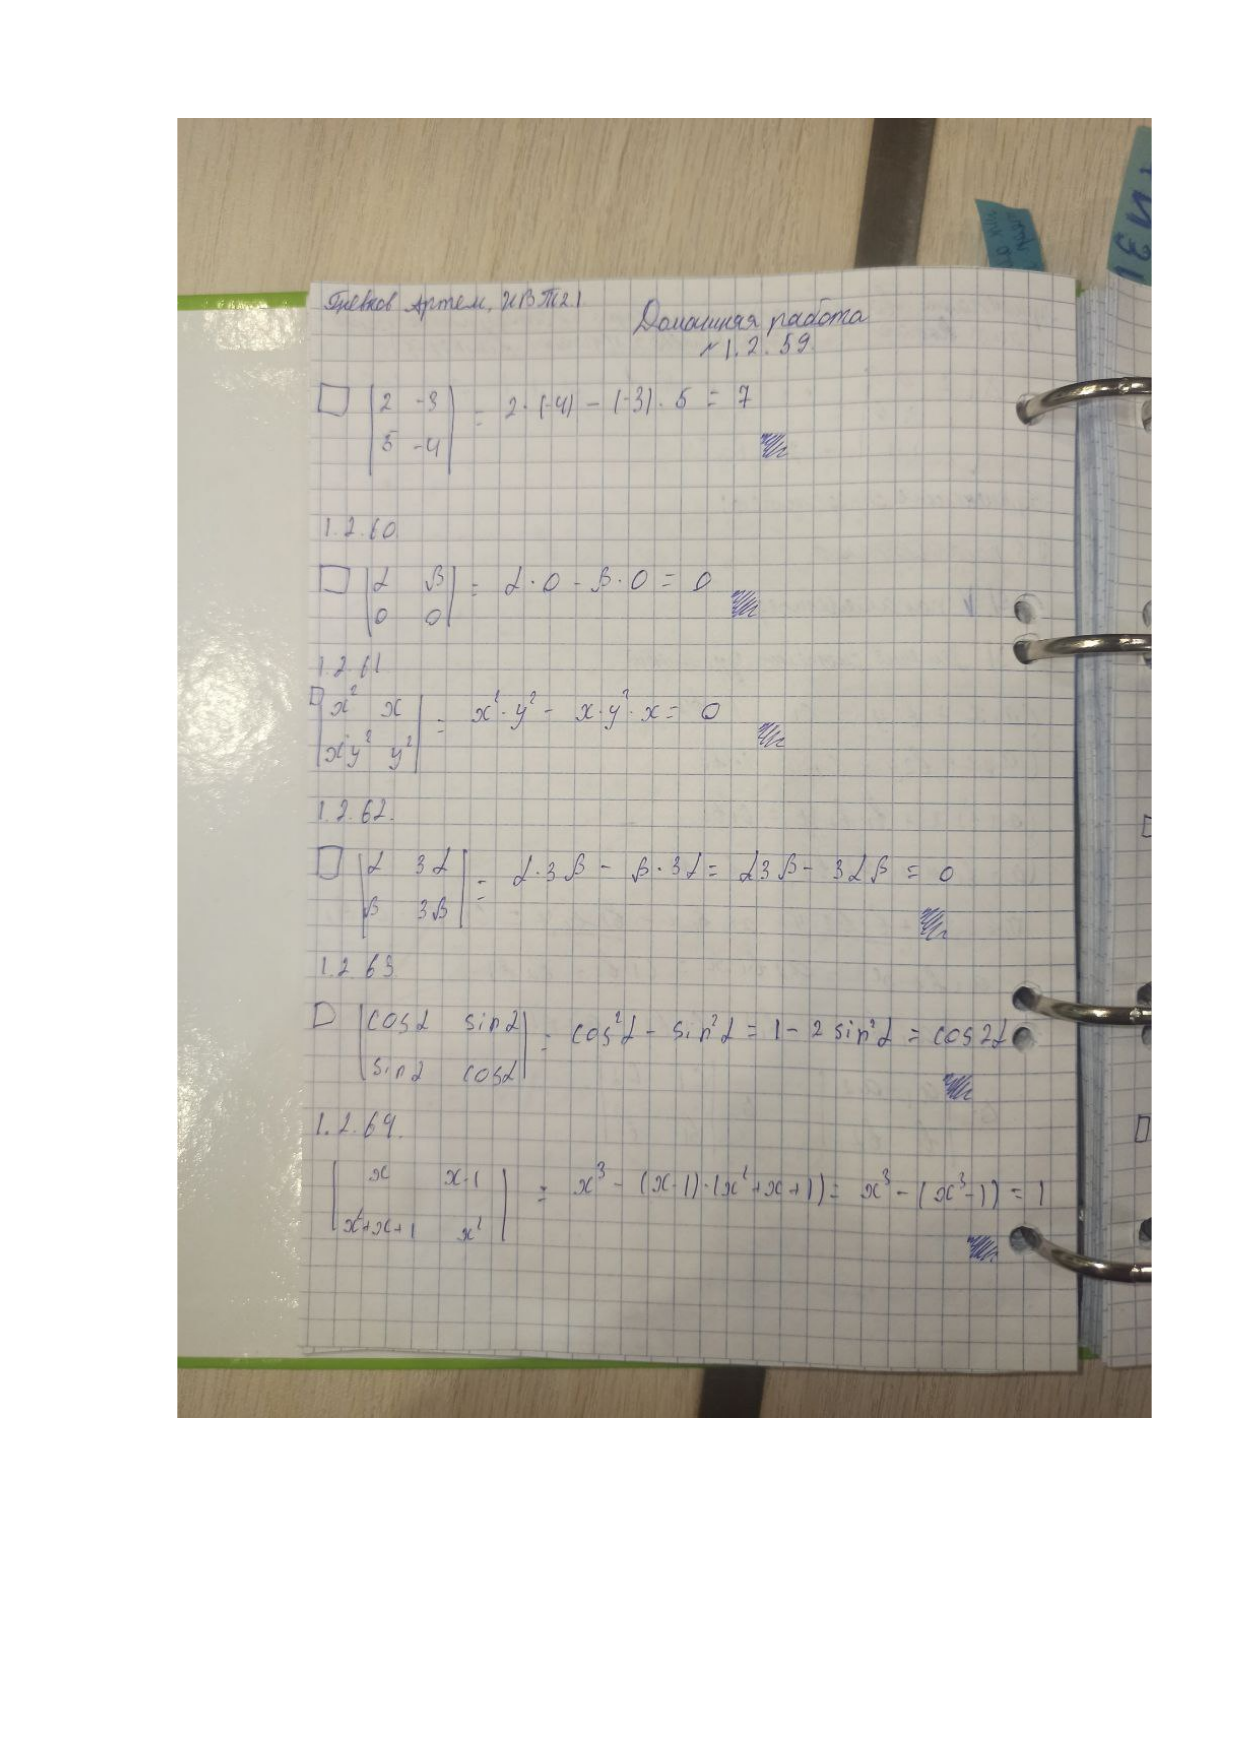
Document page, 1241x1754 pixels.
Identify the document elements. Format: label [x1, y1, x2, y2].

picture [177, 118, 1152, 1418]
